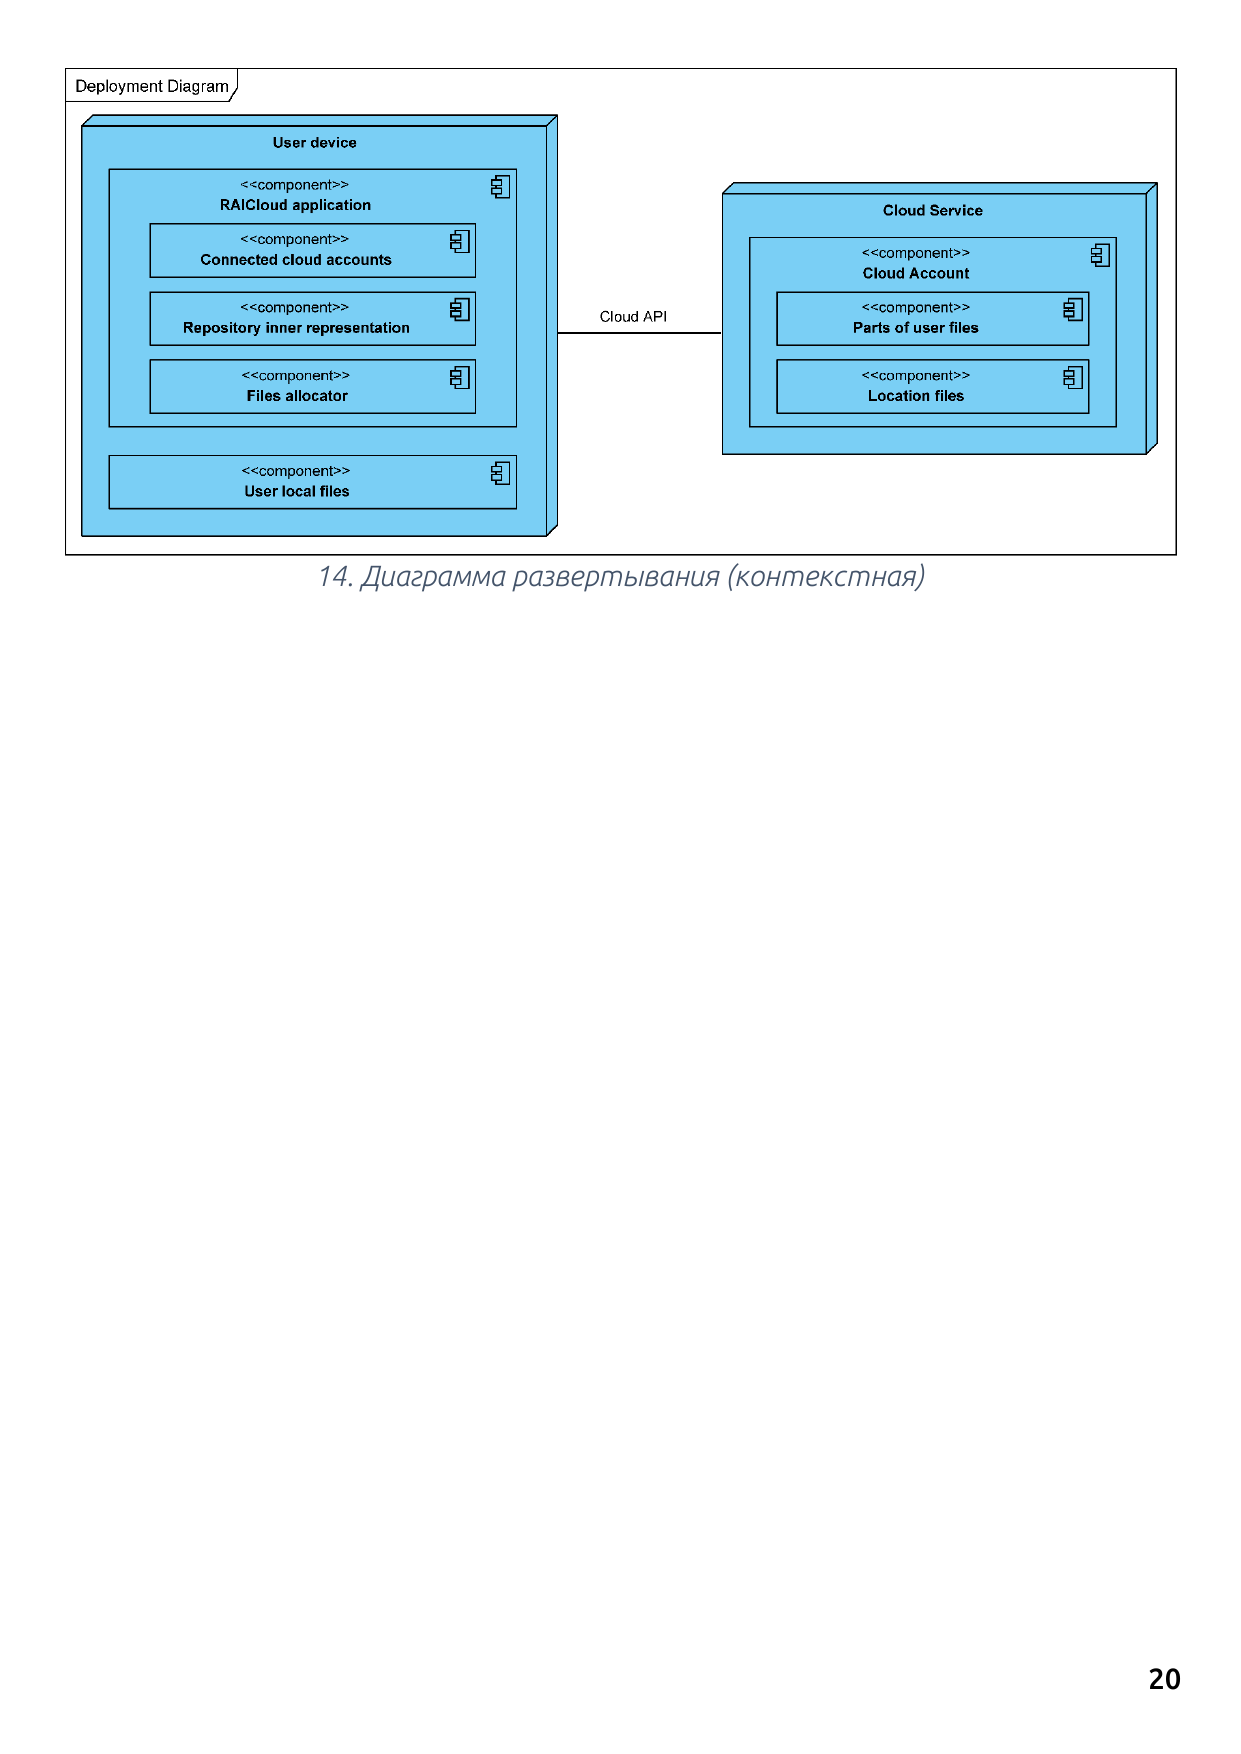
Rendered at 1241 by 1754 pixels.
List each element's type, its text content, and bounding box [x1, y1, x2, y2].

text 14. Диаграмма развертывания (контекстная) [59, 559, 1181, 592]
picture [59, 59, 1182, 559]
